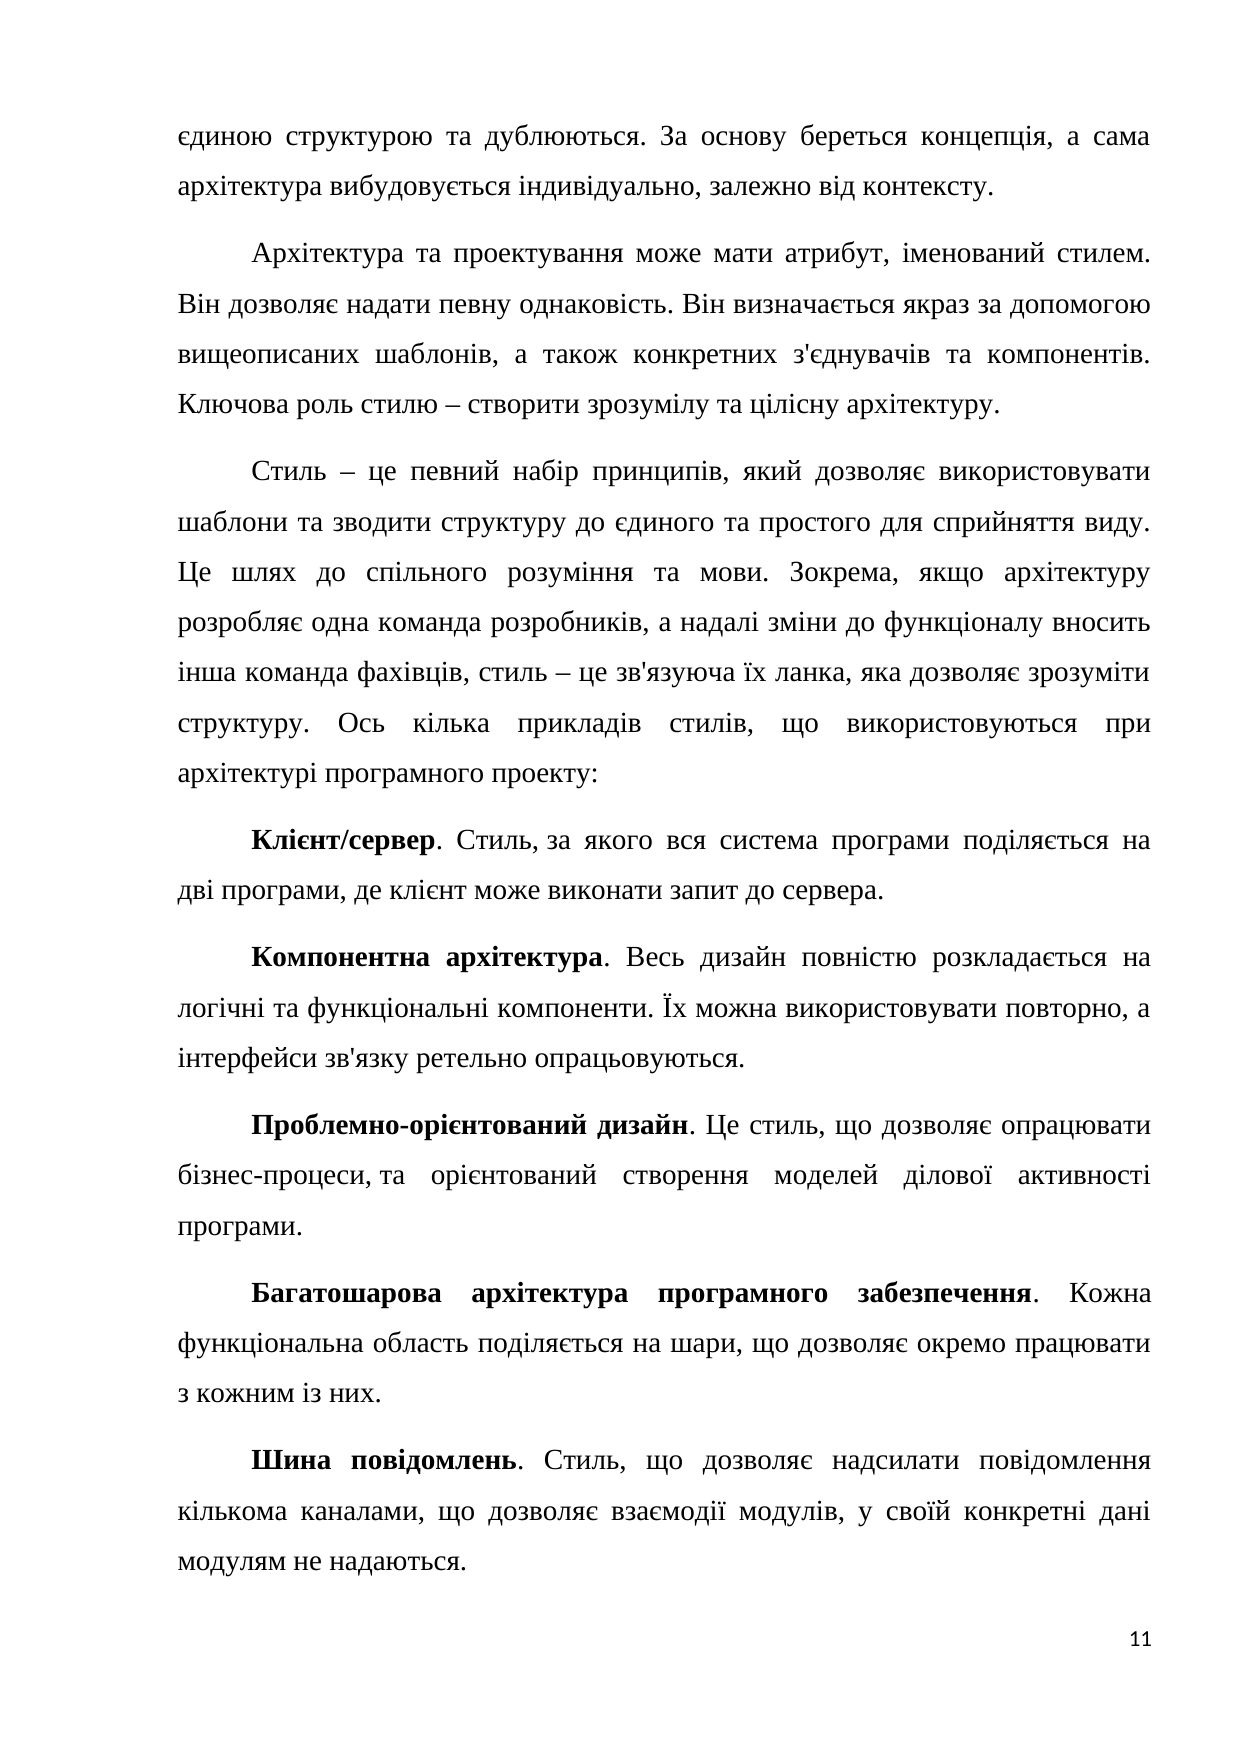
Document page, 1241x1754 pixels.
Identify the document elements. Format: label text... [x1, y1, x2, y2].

text Компонентна архітектура. Весь дизайн повністю розкладається на логічні та функціональні компоненти. Їх можна використовувати повторно, а інтерфейси зв'язку ретельно опрацьовуються. [177, 939, 1152, 1074]
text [177, 118, 1152, 202]
text Багатошарова архітектура програмного забезпечення. Кожна функціональна область поділяється на шари, що дозволяє окремо працювати з кожним із них. [177, 1275, 1152, 1409]
text Стиль – це певний набір принципів, який дозволяє використовувати шаблони та зводити структуру до єдиного та простого для сприйняття виду. Це шлях до спільного розуміння та мови. Зокрема, якщо архітектуру розробляє одна команда розробників, а надалі зміни до функціоналу вносить інша команда фахівців, стиль – це зв'язуюча їх ланка, яка дозволяє зрозуміти структуру. Ось кілька прикладів стилів, що використовуються при архітектурі програмного проекту: [177, 453, 1152, 789]
text Проблемно-орієнтований дизайн. Це стиль, що дозволяє опрацювати бізнес-процеси, та орієнтований створення моделей ділової активності програми. [177, 1107, 1152, 1241]
text Архітектура та проектування може мати атрибут, іменований стилем. Він дозволяє надати певну однаковість. Він визначається якраз за допомогою вищеописаних шаблонів, а також конкретних з'єднувачів та компонентів. Ключова роль стилю – створити зрозумілу та цілісну архітектуру. [177, 235, 1152, 420]
text Клієнт/сервер. Стиль, за якого вся система програми поділяється на дві програми, де клієнт може виконати запит до сервера. [177, 822, 1152, 906]
text Шина повідомлень. Стиль, що дозволяє надсилати повідомлення кількома каналами, що дозволяє взаємодії модулів, у своїй конкретні дані модулям не надаються. [177, 1442, 1152, 1576]
